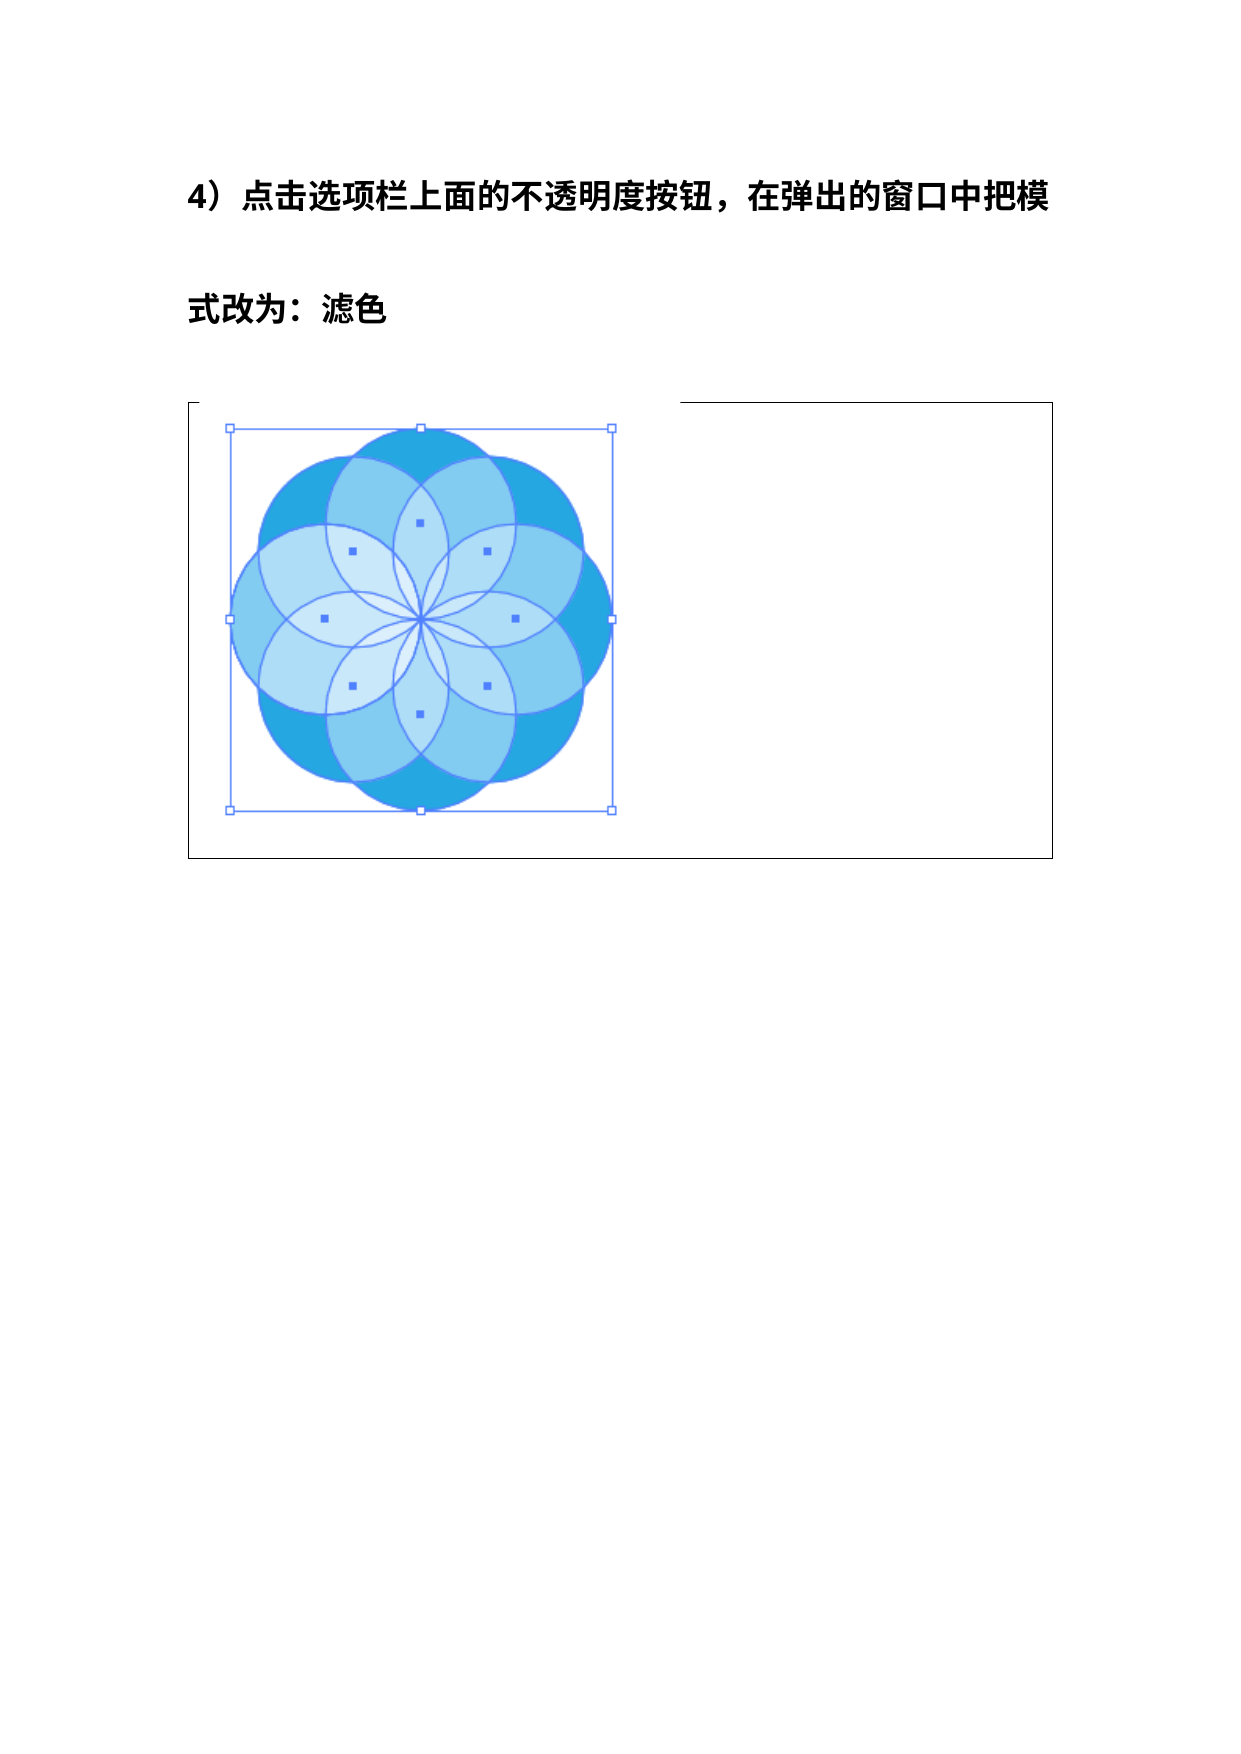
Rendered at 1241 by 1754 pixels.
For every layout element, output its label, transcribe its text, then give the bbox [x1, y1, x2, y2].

picture [199, 402, 681, 850]
subtitle 4）点击选项栏上面的不透明度按钮，在弹出的窗口中把模式改为：滤色 [187, 162, 1053, 339]
table_header [189, 403, 1052, 858]
